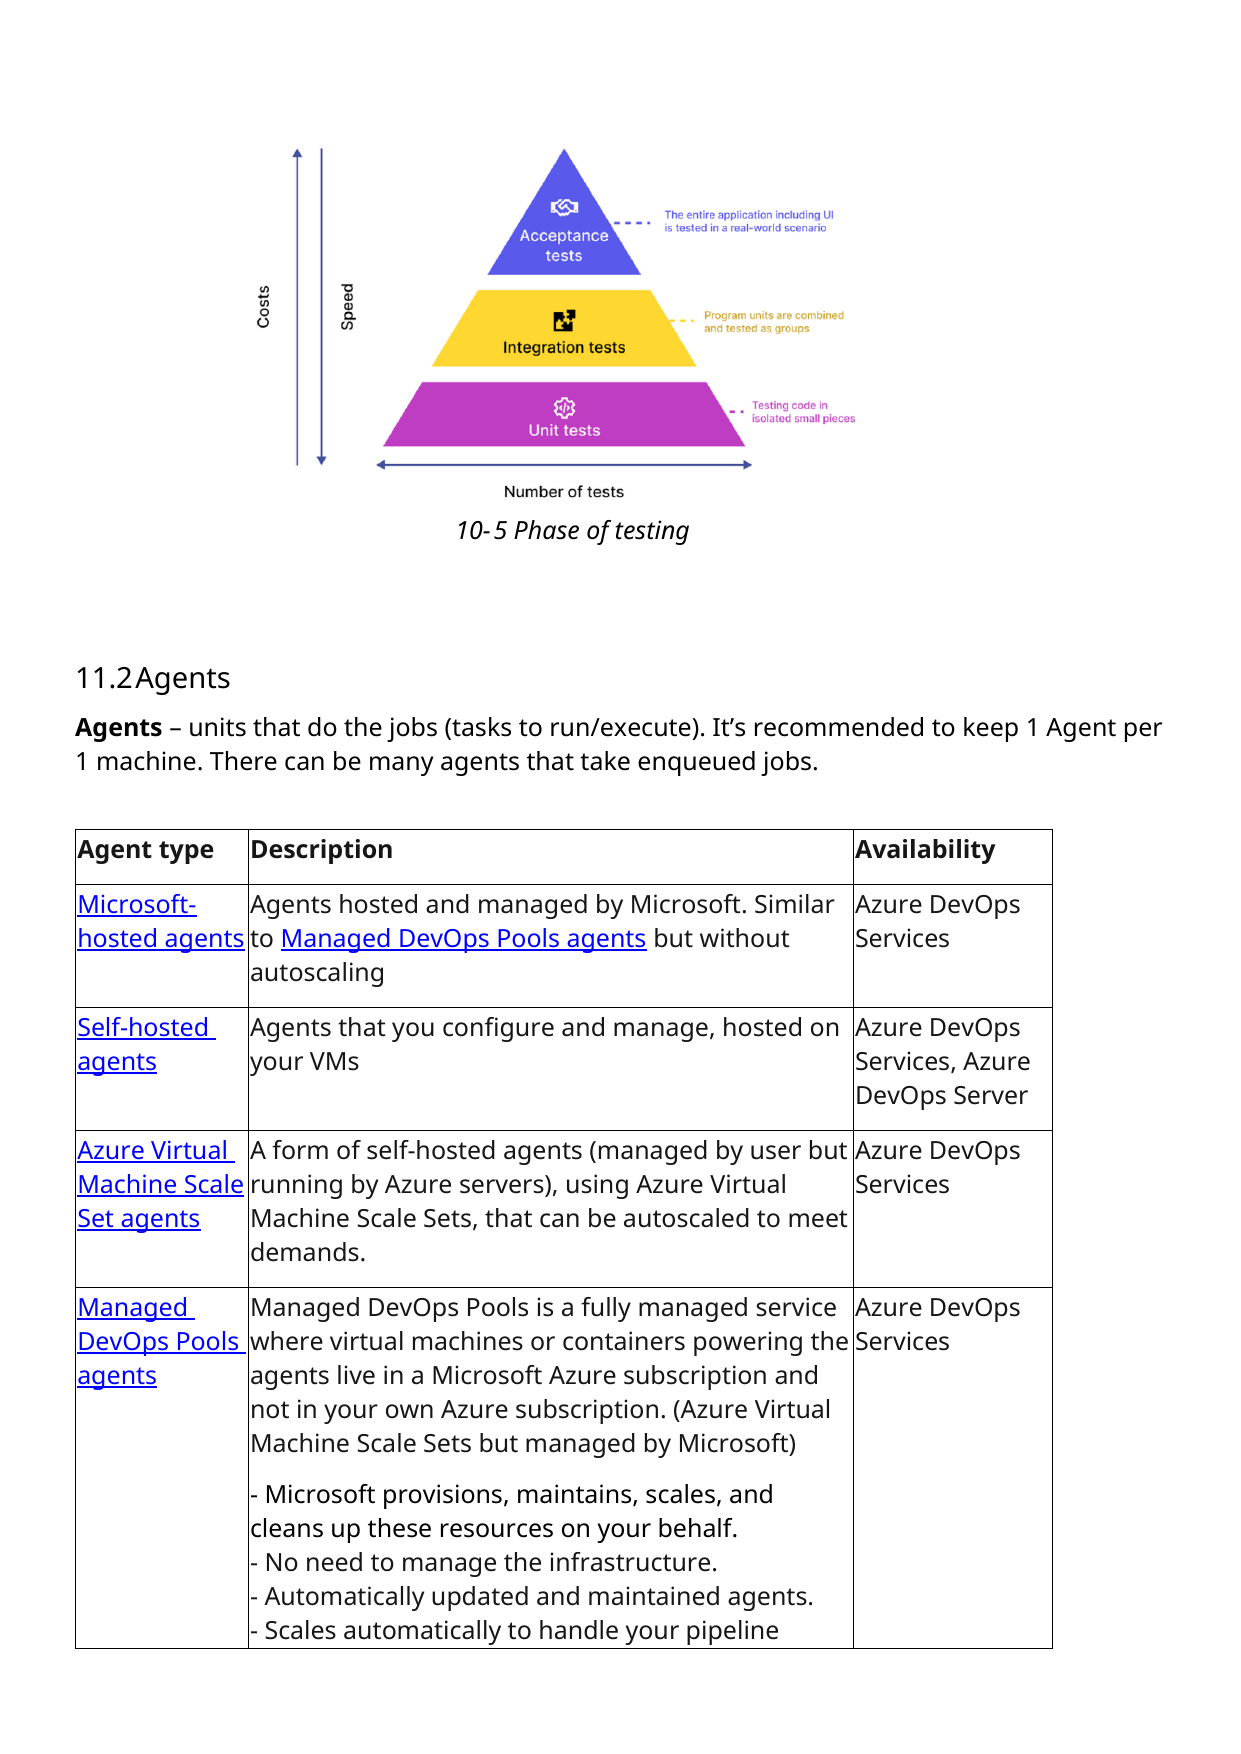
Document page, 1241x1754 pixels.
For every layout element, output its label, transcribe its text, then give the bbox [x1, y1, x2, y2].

table_cell Microsoft-hosted agents [76, 885, 248, 1007]
table_cell Azure DevOps Services [854, 1131, 1052, 1287]
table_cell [76, 1288, 248, 1648]
table_cell Azure DevOps Services, Azure DevOps Server [854, 1008, 1052, 1130]
table_cell Agents hosted and managed by Microsoft. Similar to Managed DevOps Pools agents but without autoscaling [249, 885, 853, 1007]
table_header Agent type [76, 830, 248, 884]
text Agents – units that do the jobs (tasks to run/execute). It’s recommended to keep 1 Agent per 1 machine. There can be many agents that take enqueued jobs. [75, 710, 1165, 812]
table_cell Azure DevOps Services [854, 885, 1052, 1007]
table_header Description [249, 830, 853, 884]
picture [204, 108, 944, 512]
table_cell Self-hosted agents [76, 1008, 248, 1130]
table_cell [249, 1288, 853, 1648]
table_cell Agents that you configure and manage, hosted on your VMs [249, 1008, 853, 1130]
table_cell A form of self-hosted agents (managed by user but running by Azure servers), using Azure Virtual Machine Scale Sets, that can be autoscaled to meet demands. [249, 1131, 853, 1287]
table_cell Azure Virtual Machine Scale Set agents [76, 1131, 248, 1287]
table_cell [854, 1288, 1052, 1648]
table_header Availability [854, 830, 1052, 884]
subtitle Agents [75, 658, 1165, 697]
